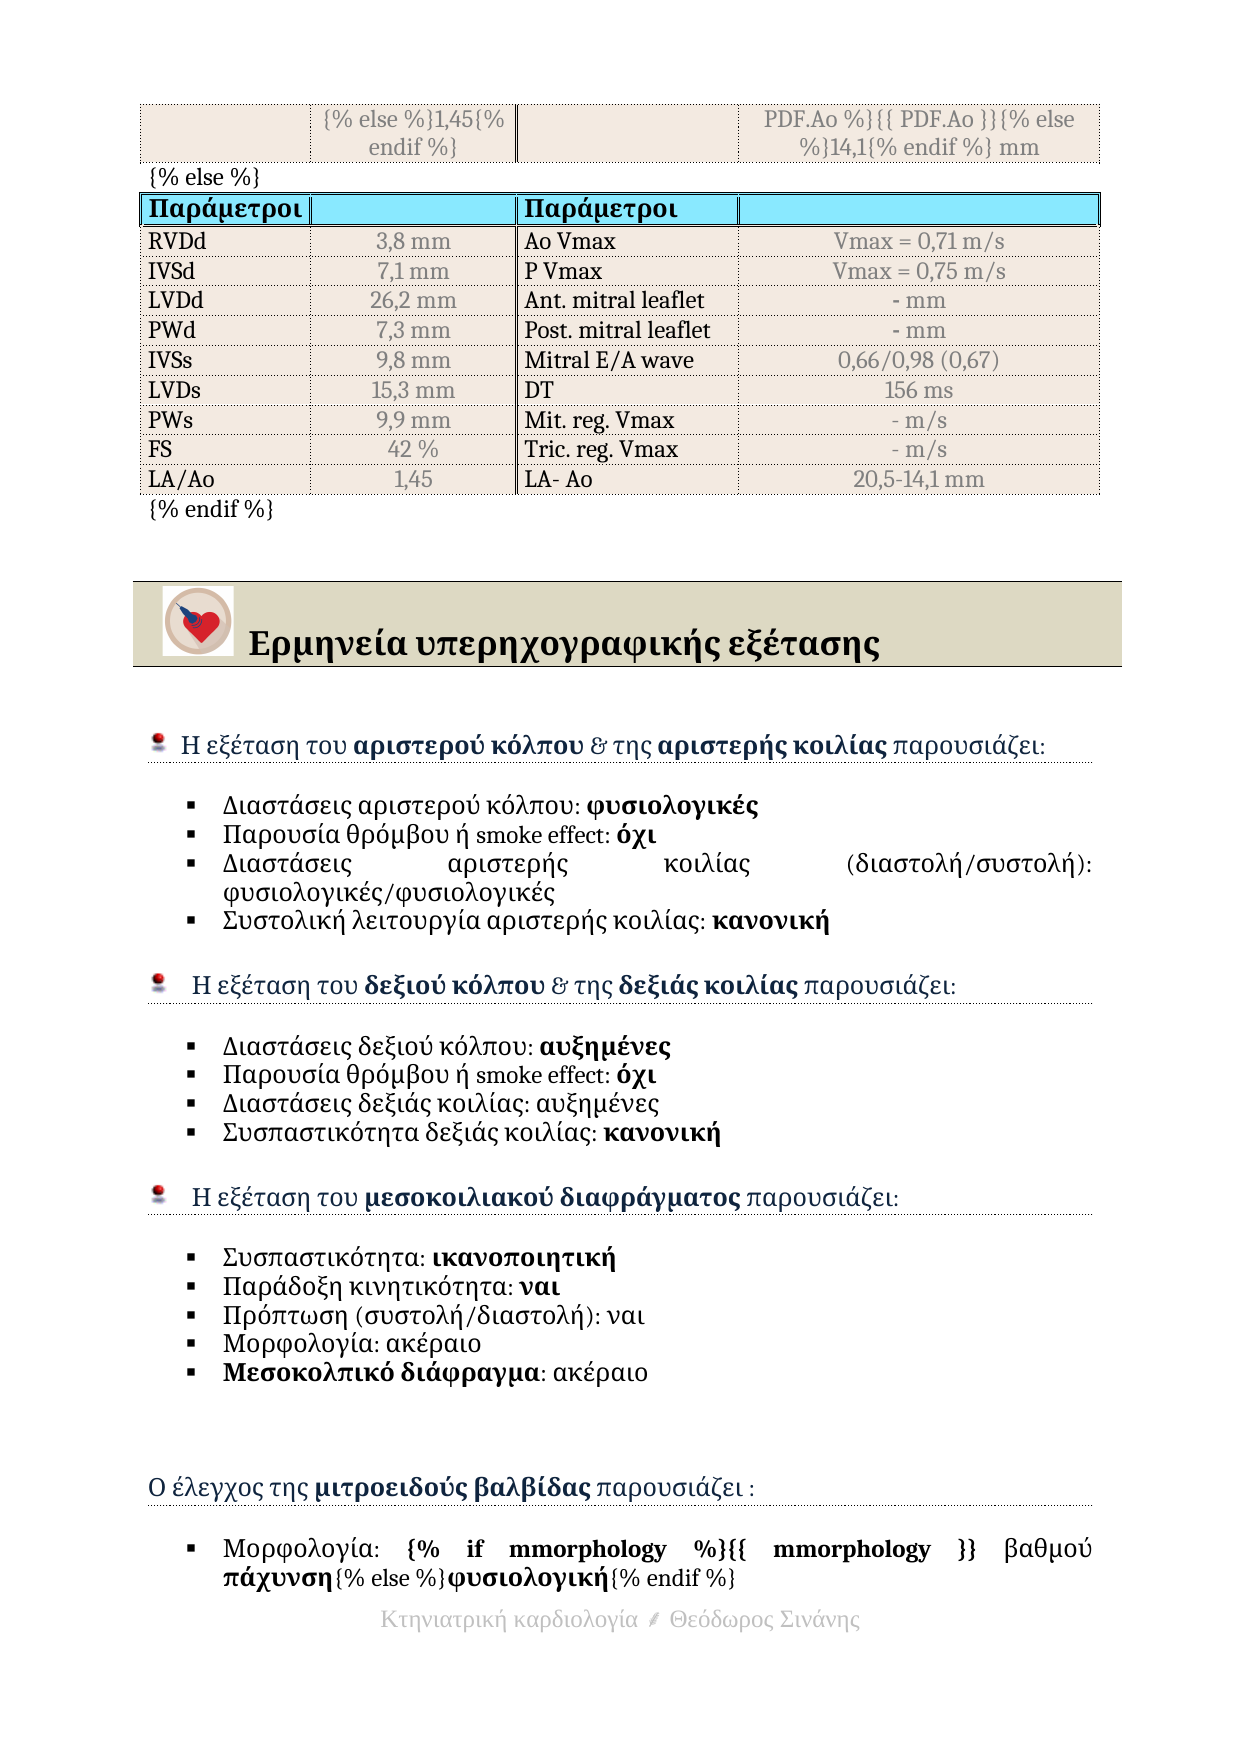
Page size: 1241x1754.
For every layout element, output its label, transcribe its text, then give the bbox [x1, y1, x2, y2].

list Παρουσία θρόμβου ή smoke effect: όχι [185, 1061, 1092, 1090]
list Μορφολογία: ακέραιο [185, 1330, 1092, 1359]
list Συστολική λειτουργία αριστερής κοιλίας: κανονική [185, 907, 1092, 936]
table_cell - m/s [738, 405, 1100, 434]
table_cell 7,3 mm [310, 315, 515, 345]
table_cell Ao Vmax [518, 227, 738, 256]
table_cell P Vmax [518, 256, 738, 285]
table_cell - m/s [738, 434, 1100, 464]
table_cell Mitral E/A wave [518, 345, 738, 375]
table_cell 42 % [310, 434, 515, 464]
picture [162, 586, 234, 656]
table_header [738, 195, 1098, 224]
text Η εξέταση του αριστερού κόλπου & της αριστερής κοιλίας παρουσιάζει: [148, 724, 1092, 763]
table_cell IVSd [140, 256, 310, 285]
picture [147, 964, 170, 995]
table_cell 9,9 mm [310, 405, 515, 434]
table_cell Mit. reg. Vmax [518, 405, 738, 434]
table_cell Tric. reg. Vmax [518, 434, 738, 464]
table_header Παράμετροι [517, 195, 738, 224]
table_cell PWs [140, 405, 310, 434]
table_cell DT [518, 375, 738, 404]
table_cell IVSs [140, 345, 310, 375]
table_cell Vmax = 0,75 m/s [738, 256, 1100, 285]
list Πρόπτωση (συστολή/διαστολή): ναι [185, 1302, 1092, 1330]
table_cell 15,3 mm [310, 375, 515, 404]
list Διαστάσεις αριστερής κοιλίας (διαστολή/συστολή): φυσιολογικές/φυσιολογικές [185, 850, 1092, 907]
table_cell Vmax = 0,71 m/s [738, 224, 1100, 256]
subtitle Ερμηνεία υπερηχογραφικής εξέτασης [133, 582, 1122, 666]
list Διαστάσεις αριστερού κόλπου: φυσιολογικές [185, 792, 1092, 821]
list Μορφολογία: {% if mmorphology %}{{ mmorphology }} βαθμού πάχυνση{% else %}φυσιολογική{% endif %} [185, 1535, 1092, 1592]
table_cell - mm [738, 315, 1100, 345]
table_cell 1,45 [310, 464, 515, 494]
list Μεσοκολπικό διάφραγμα: ακέραιο [185, 1359, 1092, 1388]
table_cell 26,2 mm [310, 285, 515, 315]
table_cell 0,66/0,98 (0,67) [738, 345, 1100, 375]
table_cell PWd [140, 315, 310, 345]
table_cell 20,5-14,1 mm [738, 464, 1100, 494]
table_cell LVDs [140, 375, 310, 404]
text {% else %} [148, 163, 1092, 192]
text Ο έλεγχος της μιτροειδούς βαλβίδας παρουσιάζει : [148, 1474, 1092, 1506]
table_cell - mm [738, 285, 1100, 315]
table_cell LA/Ao [140, 104, 310, 162]
table_cell 3,8 mm [310, 227, 515, 256]
table_cell 7,1 mm [310, 256, 515, 285]
table_cell RVDd [140, 224, 310, 256]
table_cell 156 ms [738, 375, 1100, 404]
table_cell LVDd [140, 285, 310, 315]
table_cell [310, 104, 515, 162]
table_cell 9,8 mm [310, 345, 515, 375]
picture [147, 1176, 170, 1206]
list Συσπαστικότητα δεξιάς κοιλίας: κανονική [185, 1119, 1092, 1147]
table_cell Ant. mitral leaflet [518, 285, 738, 315]
table_header Παράμετροι [142, 195, 310, 224]
table_header [310, 193, 517, 224]
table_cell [738, 104, 1100, 162]
list Παρουσία θρόμβου ή smoke effect: όχι [185, 821, 1092, 850]
text Η εξέταση του μεσοκοιλιακού διαφράγματος παρουσιάζει: [148, 1176, 1092, 1215]
list Συσπαστικότητα: ικανοποιητική [185, 1244, 1092, 1273]
list Διαστάσεις δεξιάς κοιλίας: αυξημένες [185, 1090, 1092, 1119]
table_cell Post. mitral leaflet [518, 315, 738, 345]
table_cell LA- Ao [518, 464, 738, 494]
table_cell FS [140, 434, 310, 464]
table_cell LA- Ao [518, 104, 738, 162]
table_cell LA/Ao [140, 464, 310, 494]
text {% endif %} [148, 495, 1092, 524]
list Παράδοξη κινητικότητα: ναι [185, 1273, 1092, 1302]
picture [147, 724, 170, 754]
text Η εξέταση του δεξιού κόλπου & της δεξιάς κοιλίας παρουσιάζει: [148, 965, 1092, 1004]
list Διαστάσεις δεξιού κόλπου: αυξημένες [185, 1032, 1092, 1061]
